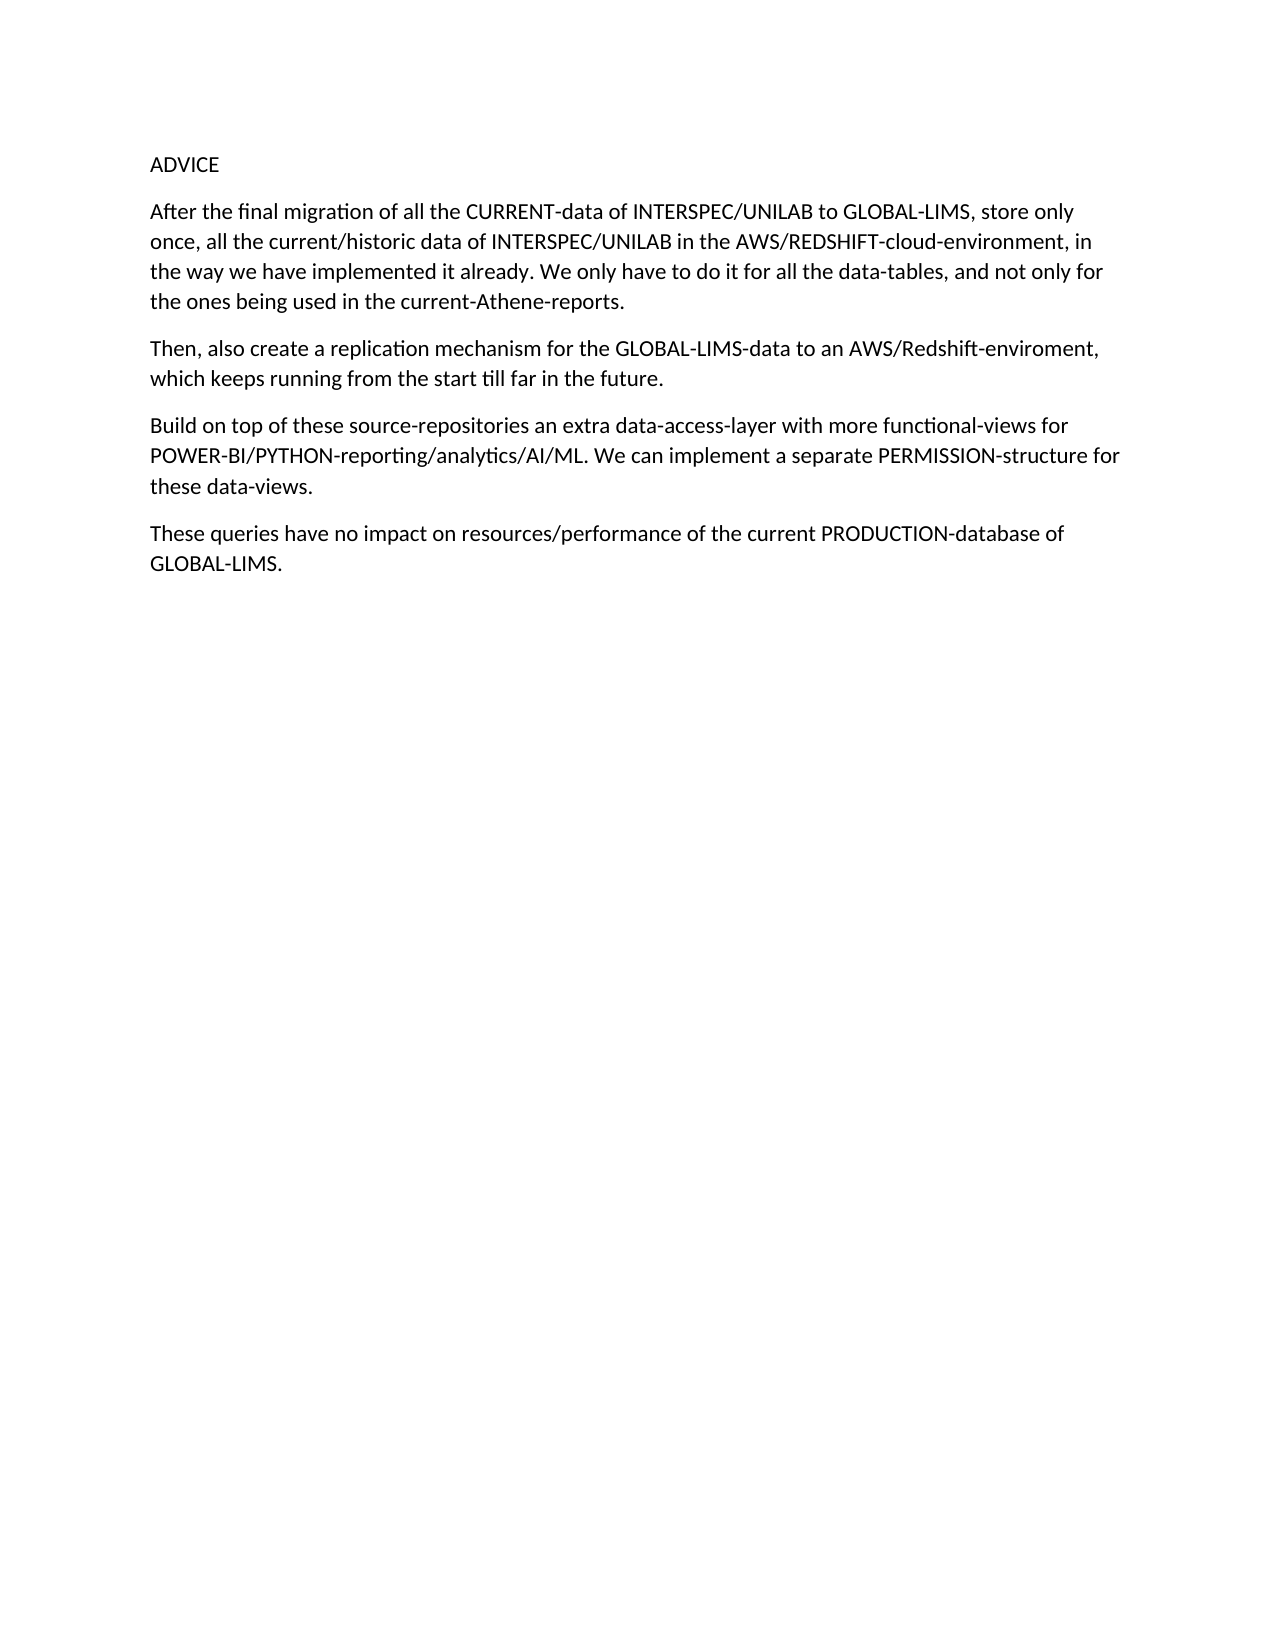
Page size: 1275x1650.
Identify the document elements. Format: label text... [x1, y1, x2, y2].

text Build on top of these source-repositories an extra data-access-layer with more functional-views for POWER-BI/PYTHON-reporting/analytics/AI/ML. We can implement a separate PERMISSION-structure for these data-views. [150, 411, 1125, 500]
text Then, also create a replication mechanism for the GLOBAL-LIMS-data to an AWS/Redshift-enviroment, which keeps running from the start till far in the future. [150, 334, 1125, 393]
text These queries have no impact on resources/performance of the current PRODUCTION-database of GLOBAL-LIMS. [150, 519, 1125, 577]
text ADVICE [150, 150, 1125, 178]
text After the final migration of all the CURRENT-data of INTERSPEC/UNILAB to GLOBAL-LIMS, store only once, all the current/historic data of INTERSPEC/UNILAB in the AWS/REDSHIFT-cloud-environment, in the way we have implemented it already. We only have to do it for all the data-tables, and not only for the ones being used in the current-Athene-reports. [150, 197, 1125, 316]
